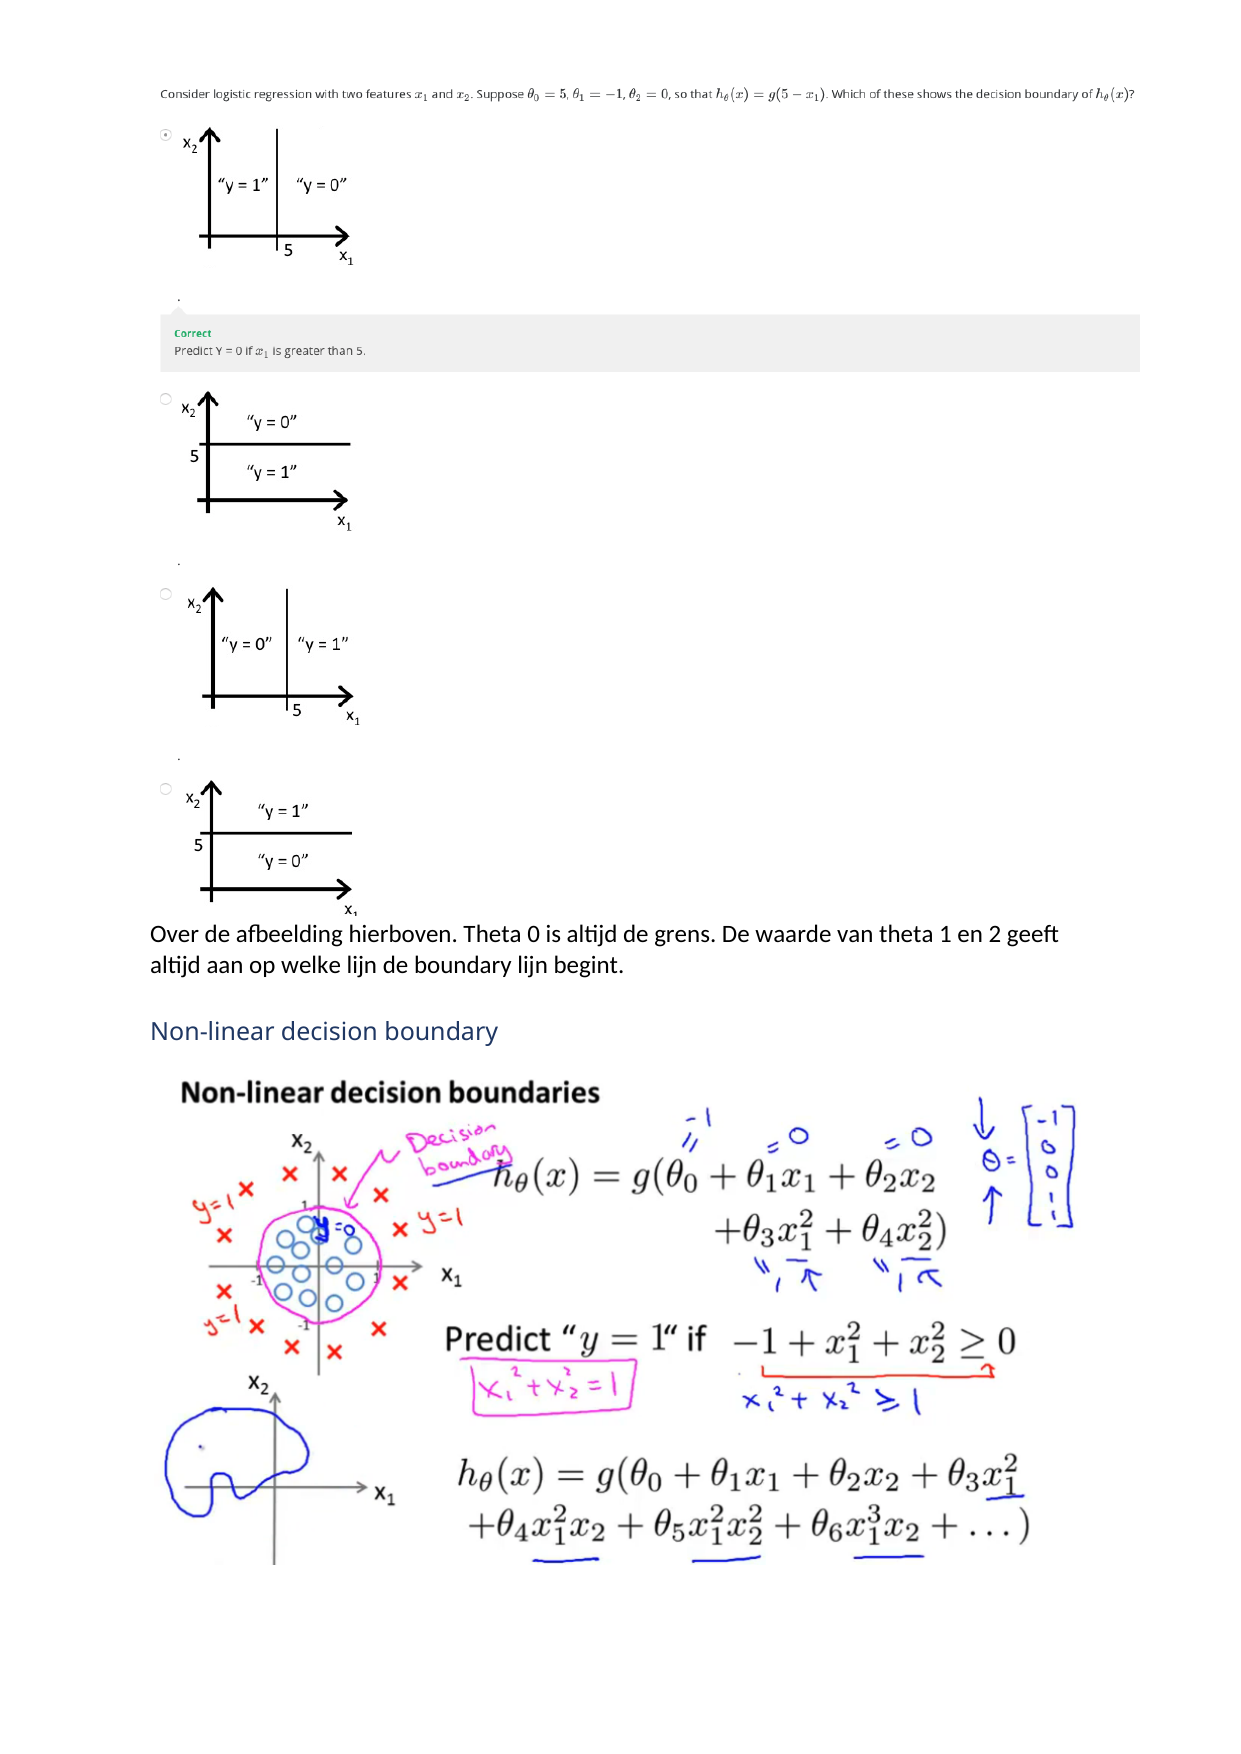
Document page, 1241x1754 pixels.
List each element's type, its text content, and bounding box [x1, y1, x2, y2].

picture [150, 1048, 1090, 1565]
text Over de afbeelding hierboven. Theta 0 is altijd de grens. De waarde van theta 1 en 2 geeft altijd aan op welke lijn de boundary lijn begint. [150, 919, 1090, 979]
subtitle Non-linear decision boundary [150, 1014, 1090, 1048]
picture [150, 81, 1140, 919]
